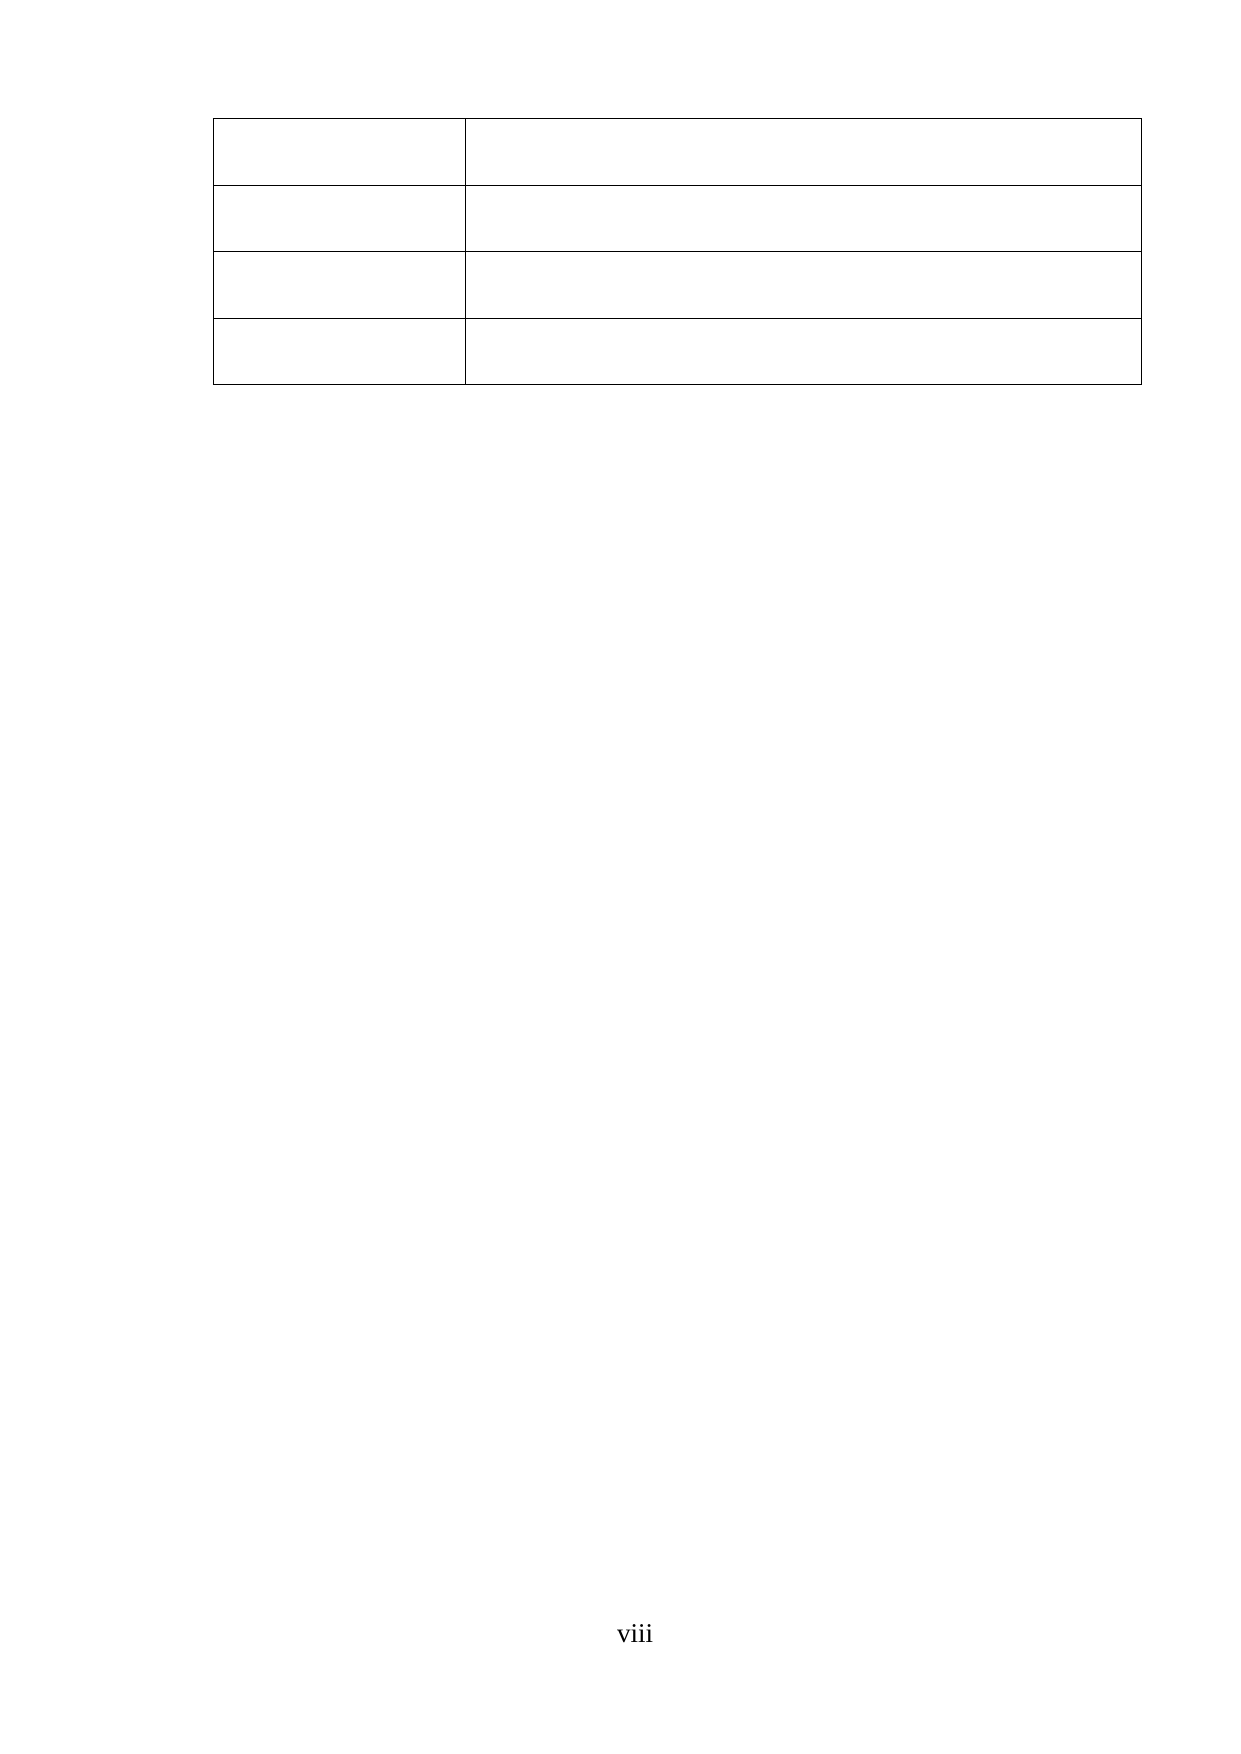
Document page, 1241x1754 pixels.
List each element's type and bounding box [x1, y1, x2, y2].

table_cell [214, 119, 465, 184]
table_cell [466, 319, 1141, 384]
table_cell [214, 186, 465, 251]
table_cell [466, 186, 1141, 251]
table_cell [214, 319, 465, 384]
table_cell [214, 252, 465, 317]
table_cell [466, 119, 1141, 184]
table_cell [466, 252, 1141, 317]
